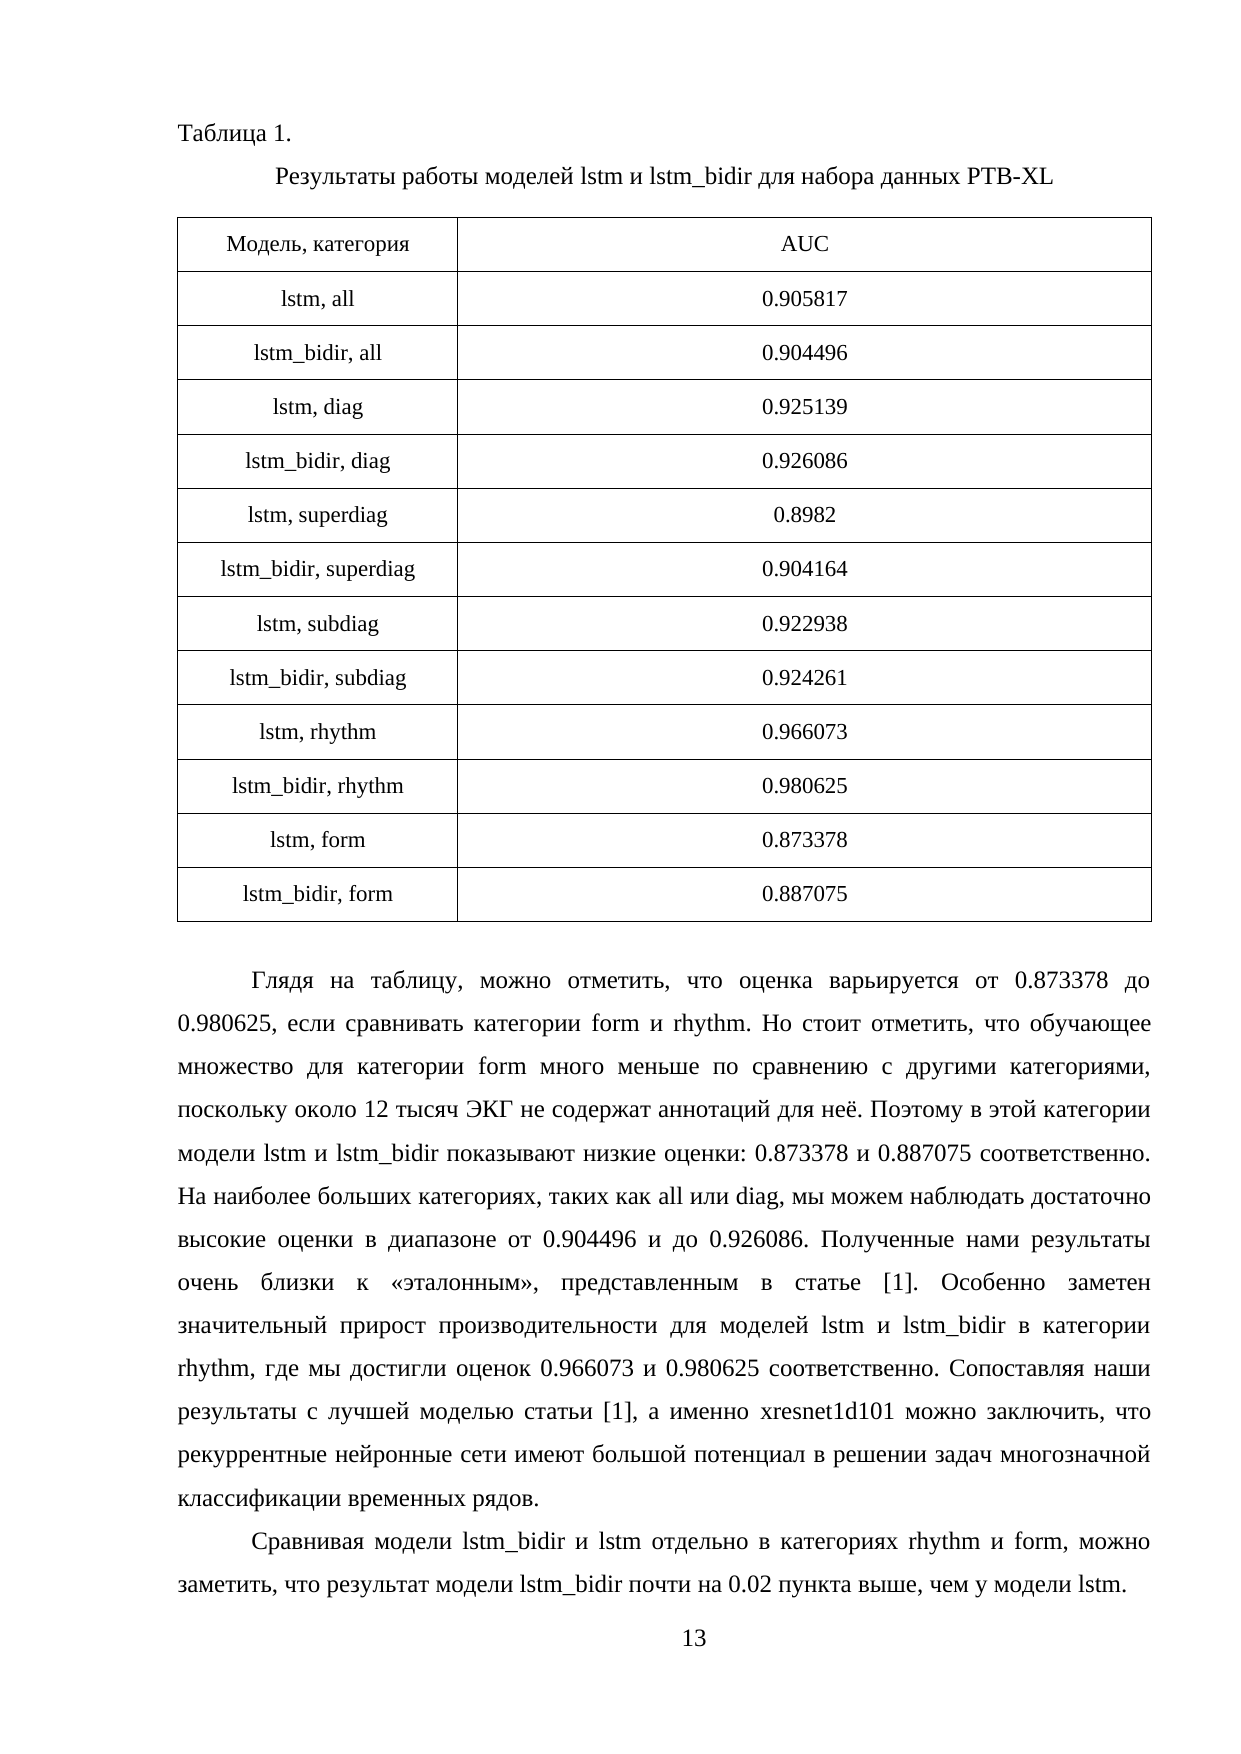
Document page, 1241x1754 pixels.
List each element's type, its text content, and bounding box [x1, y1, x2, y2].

table_cell lstm, all [178, 272, 457, 325]
table_cell lstm, subdiag [178, 597, 457, 650]
table_cell lstm_bidir, form [178, 868, 457, 921]
table_cell lstm, form [178, 814, 457, 867]
table_cell lstm_bidir, rhythm [178, 760, 457, 813]
table_cell 0.980625 [458, 760, 1151, 813]
table_cell 0.966073 [458, 705, 1151, 758]
table_cell 0.926086 [458, 435, 1151, 488]
table_cell 0.8982 [458, 489, 1151, 542]
text Глядя на таблицу, можно отметить, что оценка варьируется от 0.873378 до 0.980625, если сравнивать категории form и rhythm. Но стоит отметить, что обучающее множество для категории form много меньше по сравнению с другими категориями, поскольку около 12 тысяч ЭКГ не содержат аннотаций для неё. Поэтому в этой категории модели lstm и lstm_bidir показывают низкие оценки: 0.873378 и 0.887075 соответственно. На наиболее больших категориях, таких как all или diag, мы можем наблюдать достаточно высокие оценки в диапазоне от 0.904496 и до 0.926086. Полученные нами результаты очень близки к «эталонным», представленным в статье [1]. Особенно заметен значительный прирост производительности для моделей lstm и lstm_bidir в категории rhythm, где мы достигли оценок 0.966073 и 0.980625 соответственно. Сопоставляя наши результаты с лучшей моделью статьи [1], а именно xresnet1d101 можно заключить, что рекуррентные нейронные сети имеют большой потенциал в решении задач многозначной классификации временных рядов. [177, 965, 1152, 1511]
table_header Модель, категория [178, 218, 457, 271]
table_cell lstm, rhythm [178, 705, 457, 758]
table_cell 0.904496 [458, 326, 1151, 379]
table_cell 0.873378 [458, 814, 1151, 867]
table_cell lstm_bidir, superdiag [178, 543, 457, 596]
text Таблица 1. [177, 118, 1152, 147]
table_cell lstm, superdiag [178, 489, 457, 542]
table_cell lstm_bidir, all [178, 326, 457, 379]
table_header AUC [458, 218, 1151, 271]
table_cell 0.905817 [458, 272, 1151, 325]
table_cell lstm, diag [178, 380, 457, 433]
text Сравнивая модели lstm_bidir и lstm отдельно в категориях rhythm и form, можно заметить, что результат модели lstm_bidir почти на 0.02 пункта выше, чем у модели lstm. [177, 1526, 1152, 1598]
table_cell 0.922938 [458, 597, 1151, 650]
table_cell 0.904164 [458, 543, 1151, 596]
table_cell 0.887075 [458, 868, 1151, 921]
table_cell 0.924261 [458, 651, 1151, 704]
table_cell lstm_bidir, subdiag [178, 651, 457, 704]
text Результаты работы моделей lstm и lstm_bidir для набора данных PTB-XL [177, 161, 1152, 190]
table_cell lstm_bidir, diag [178, 435, 457, 488]
table_cell 0.925139 [458, 380, 1151, 433]
